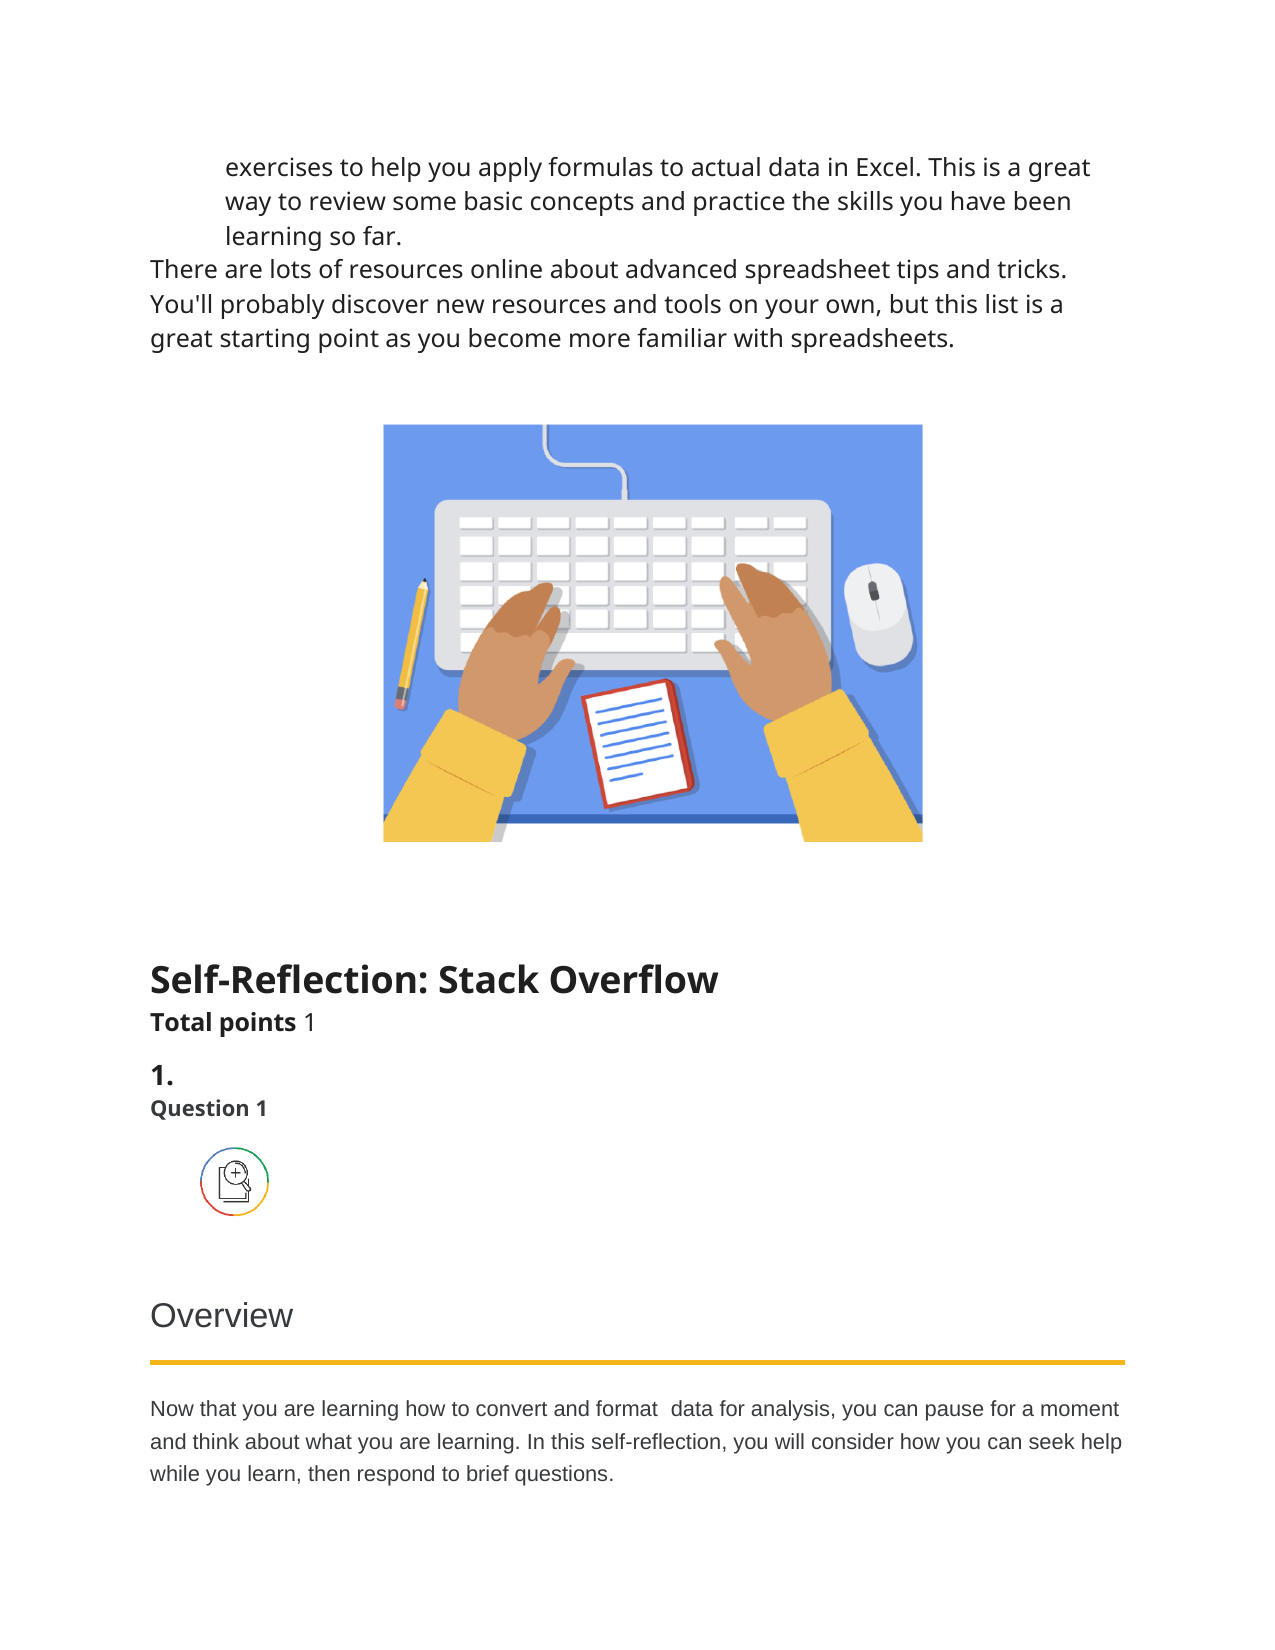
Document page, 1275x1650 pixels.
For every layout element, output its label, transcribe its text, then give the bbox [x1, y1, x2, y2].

picture [150, 1123, 1125, 1240]
text Question 1 [150, 1093, 1125, 1123]
text Overview [150, 1296, 1125, 1335]
text Total points 1 [150, 1004, 1125, 1038]
text 1. [150, 1055, 1125, 1093]
picture [150, 379, 1125, 888]
text Now that you are learning how to convert and format data for analysis, you can pause for a moment and think about what you are learning. In this self-reflection, you will consider how you can seek help while you learn, then respond to brief questions. [150, 1388, 1125, 1487]
picture [150, 1360, 1125, 1365]
text Self-Reflection: Stack Overflow [150, 953, 1125, 1004]
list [187, 150, 1125, 252]
text There are lots of resources online about advanced spreadsheet tips and tricks. You'll probably discover new resources and tools on your own, but this list is a great starting point as you become more familiar with spreadsheets. [150, 252, 1125, 354]
